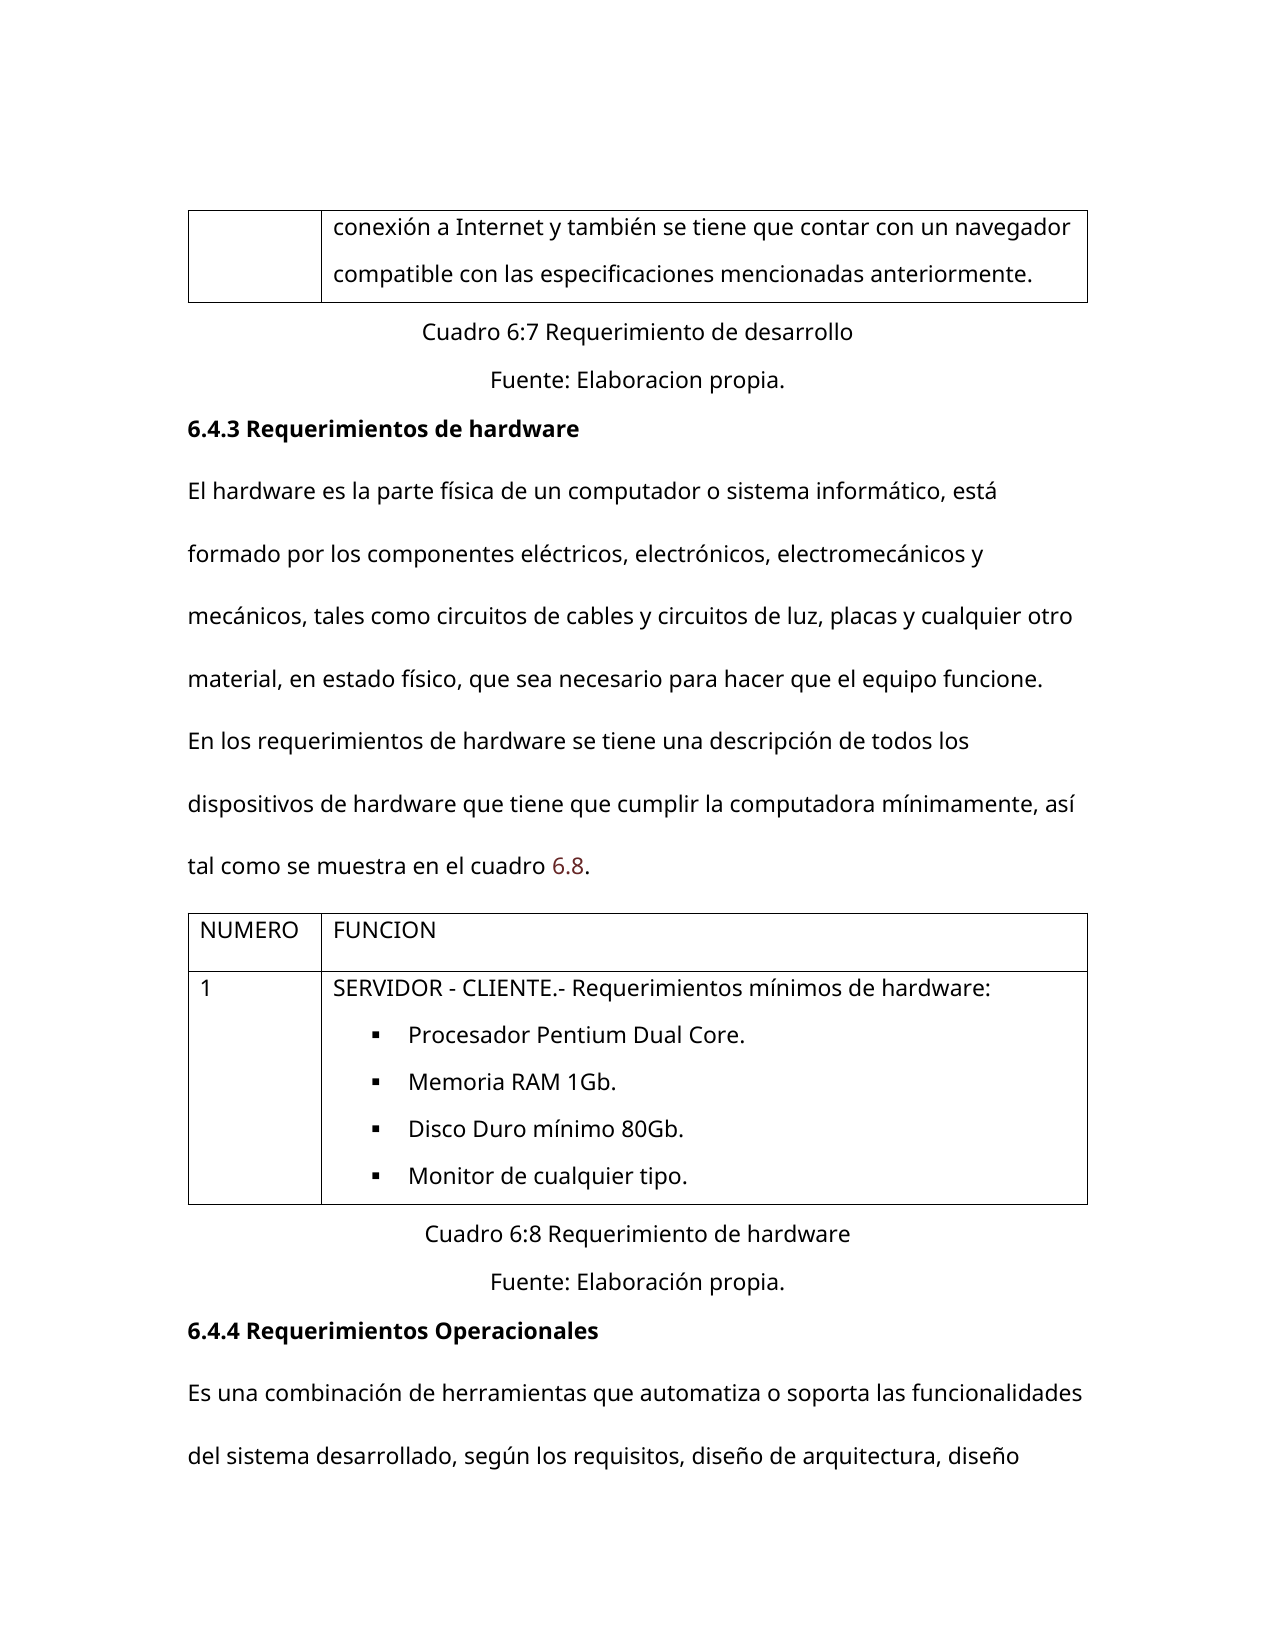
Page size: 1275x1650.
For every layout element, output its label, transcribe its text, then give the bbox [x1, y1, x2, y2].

text El hardware es la parte física de un computador o sistema informático, está formado por los componentes eléctricos, electrónicos, electromecánicos y mecánicos, tales como circuitos de cables y circuitos de luz, placas y cualquier otro material, en estado físico, que sea necesario para hacer que el equipo funcione. [187, 475, 1087, 694]
text En los requerimientos de hardware se tiene una descripción de todos los dispositivos de hardware que tiene que cumplir la computadora mínimamente, así tal como se muestra en el cuadro 6.8. [187, 725, 1087, 881]
text Cuadro 6:7 Requerimiento de desarrollo [187, 316, 1087, 347]
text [187, 1377, 1087, 1471]
subtitle 6.4.4 Requerimientos Operacionales [187, 1314, 1087, 1346]
table_cell 1 [189, 972, 321, 1204]
table_header NUMERO [189, 914, 321, 971]
text Cuadro 6:8 Requerimiento de hardware [187, 1218, 1087, 1249]
subtitle 6.4.3 Requerimientos de hardware [187, 413, 1087, 444]
text Fuente: Elaboracion propia. [187, 364, 1087, 396]
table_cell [322, 211, 1087, 302]
table_cell 5 [189, 211, 321, 302]
text Fuente: Elaboración propia. [187, 1266, 1087, 1297]
table_cell SERVIDOR - CLIENTE.- Requerimientos mínimos de hardware: Procesador Pentium Dual Core. Memoria RAM 1Gb. Disco Duro mínimo 80Gb. Monitor de cualquier tipo. [322, 972, 1087, 1204]
table_header FUNCION [322, 914, 1087, 971]
